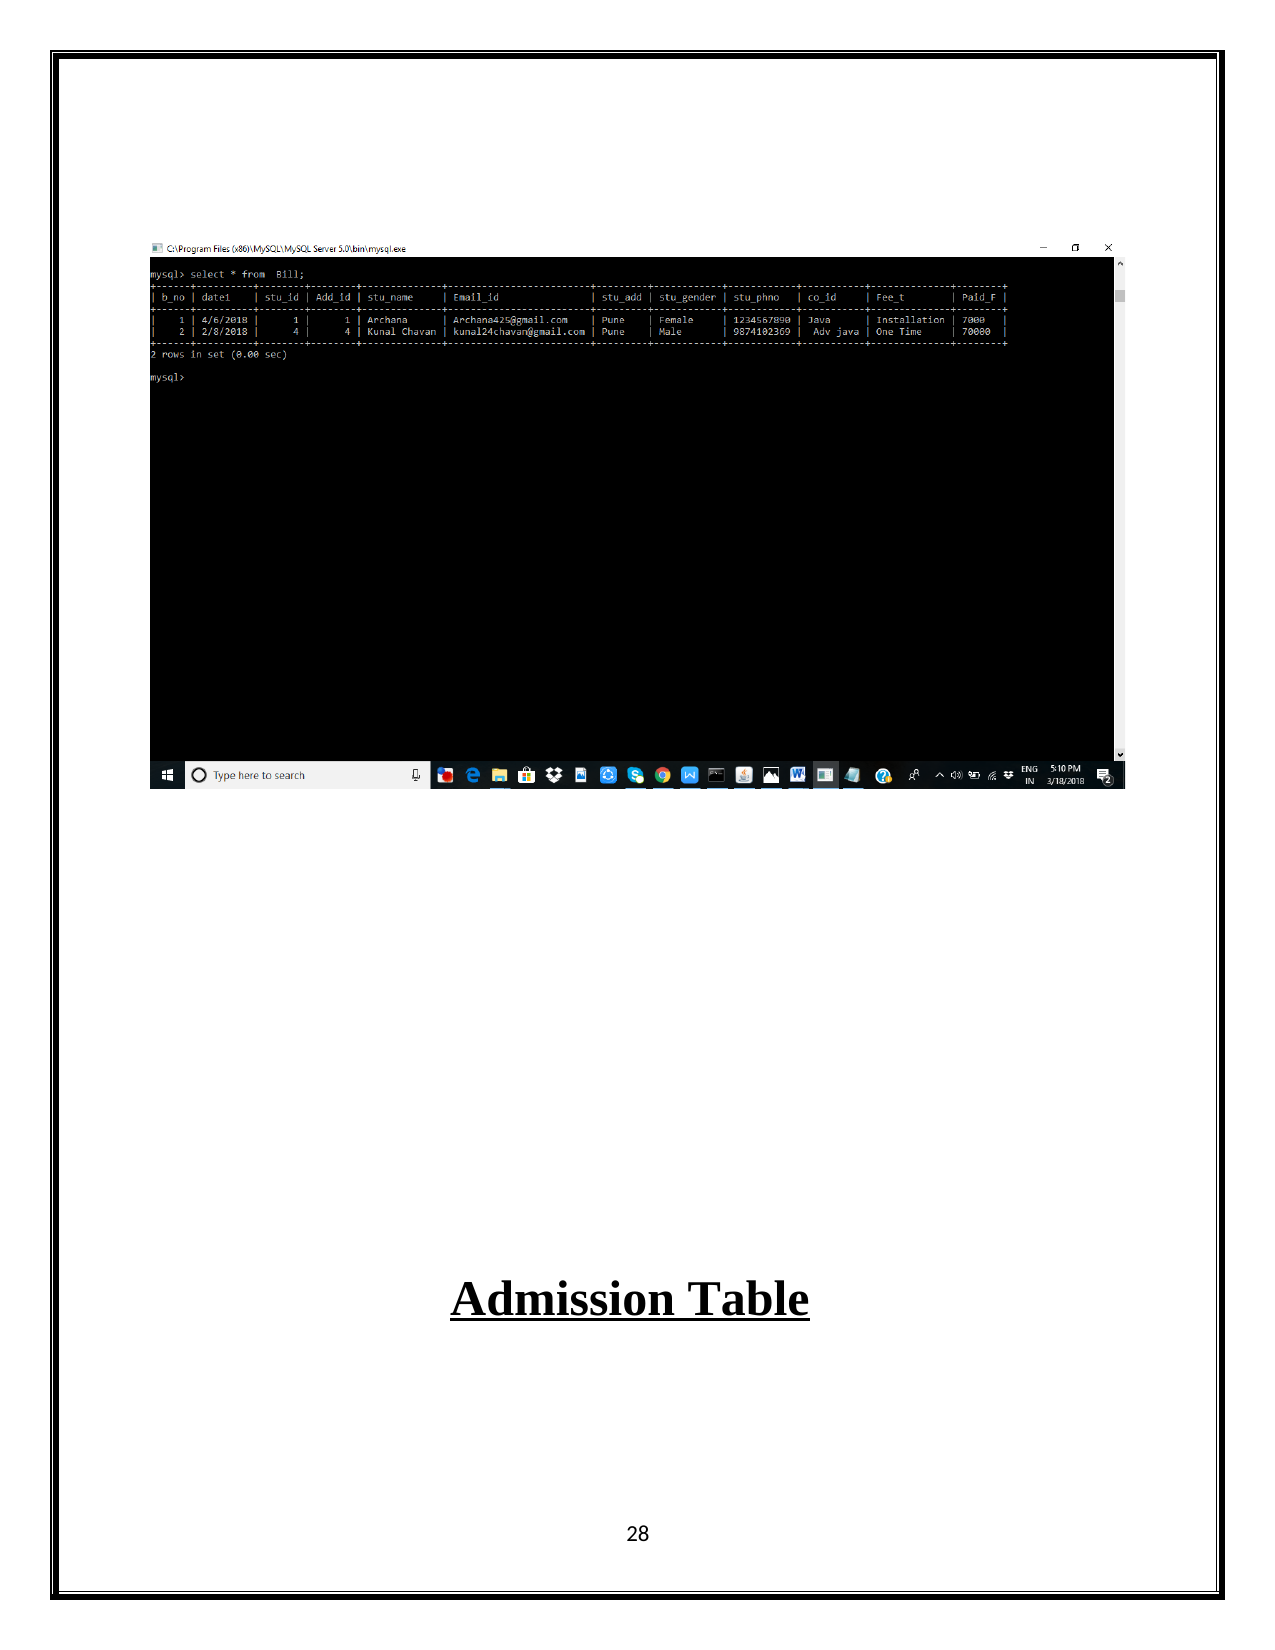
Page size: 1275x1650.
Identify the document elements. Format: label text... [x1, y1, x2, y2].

text Admission Table [375, 1269, 1125, 1326]
picture [150, 241, 1125, 789]
